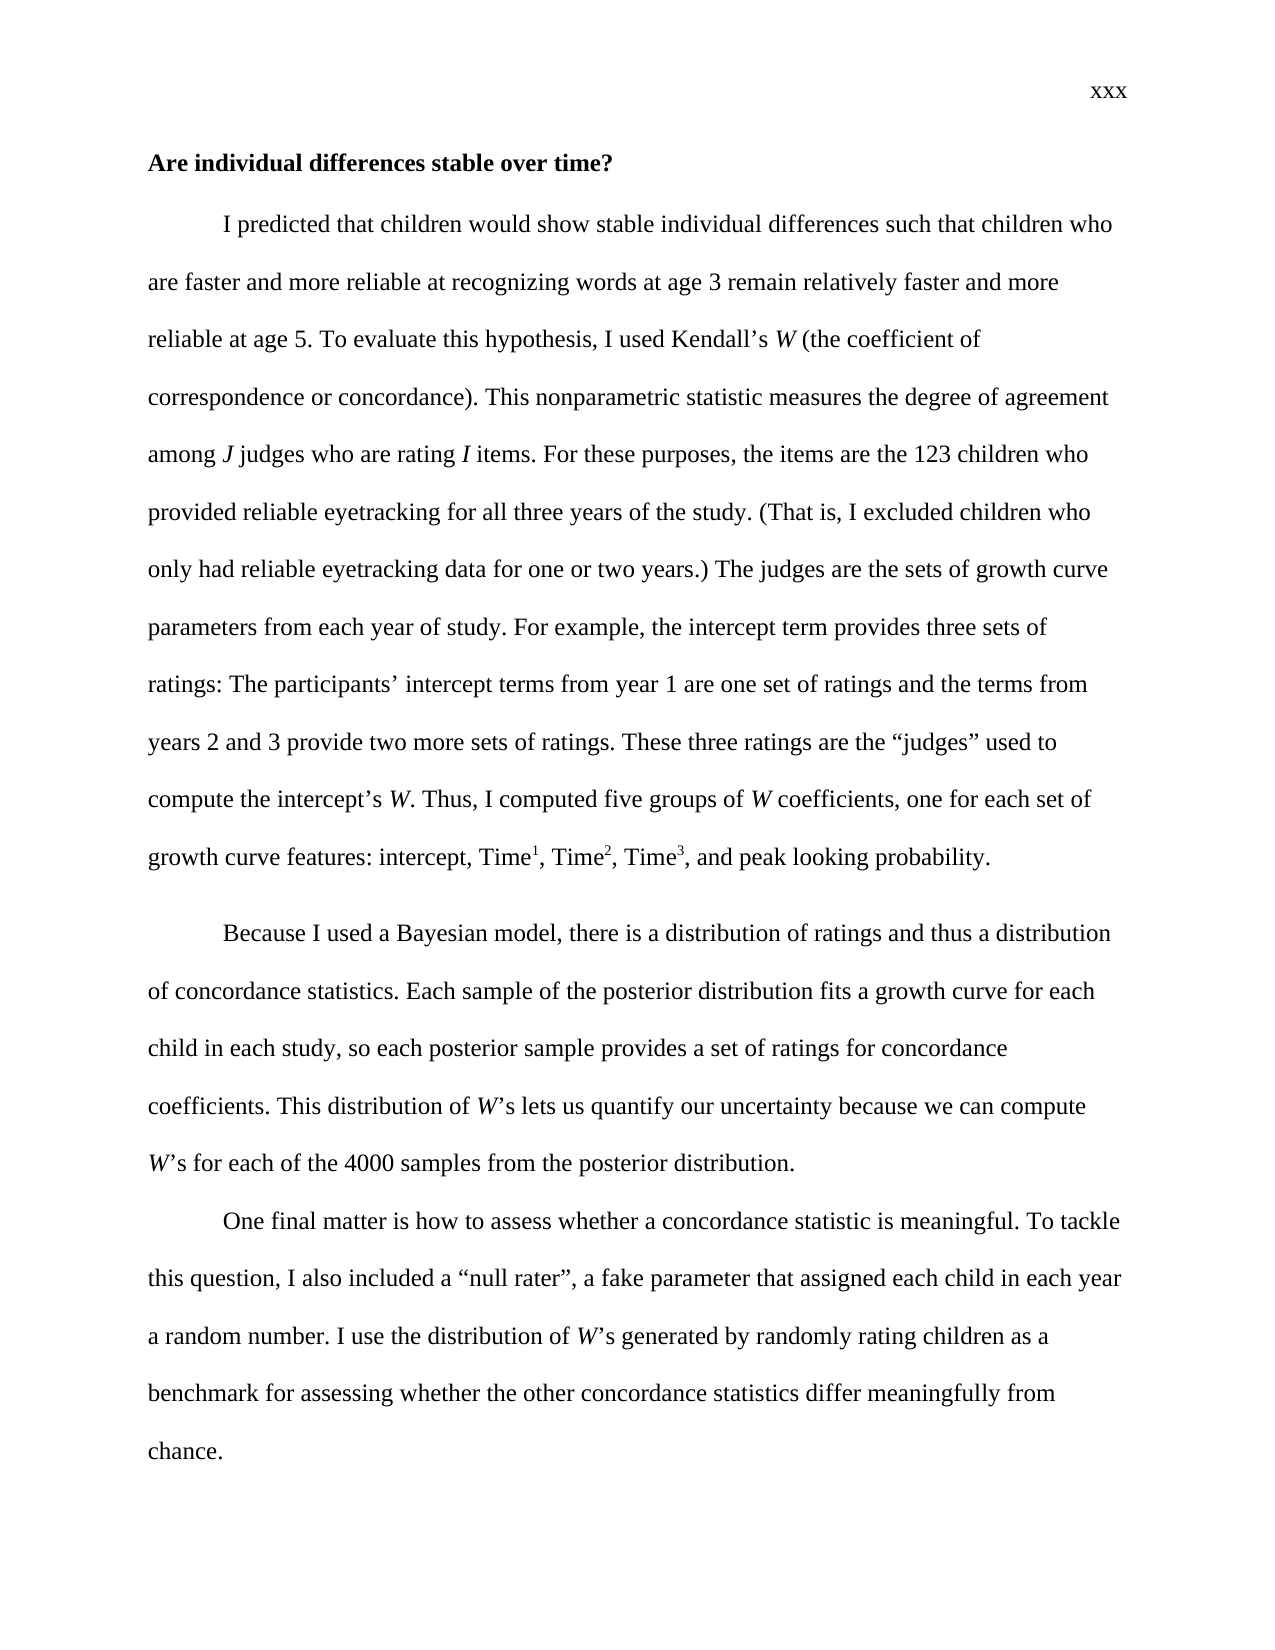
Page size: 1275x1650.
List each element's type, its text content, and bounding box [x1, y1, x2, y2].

text One final matter is how to assess whether a concordance statistic is meaningful. To tackle this question, I also included a “null rater”, a fake parameter that assigned each child in each year a random number. I use the distribution of W’s generated by randomly rating children as a benchmark for assessing whether the other concordance statistics differ meaningfully from chance. [148, 1206, 1127, 1464]
text Because I used a Bayesian model, there is a distribution of ratings and thus a distribution of concordance statistics. Each sample of the posterior distribution fits a growth curve for each child in each study, so each posterior sample provides a set of ratings for concordance coefficients. This distribution of W’s lets us quantify our uncertainty because we can compute W’s for each of the 4000 samples from the posterior distribution. [148, 918, 1127, 1177]
subtitle Are individual differences stable over time? [148, 148, 1127, 176]
text I predicted that children would show stable individual differences such that children who are faster and more reliable at recognizing words at age 3 remain relatively faster and more reliable at age 5. To evaluate this hypothesis, I used Kendall’s W (the coefficient of correspondence or concordance). This nonparametric statistic measures the degree of agreement among J judges who are rating I items. For these purposes, the items are the 123 children who provided reliable eyetracking for all three years of the study. (That is, I excluded children who only had reliable eyetracking data for one or two years.) The judges are the sets of growth curve parameters from each year of study. For example, the intercept term provides three sets of ratings: The participants’ intercept terms from year 1 are one set of ratings and the terms from years 2 and 3 provide two more sets of ratings. These three ratings are the “judges” used to compute the intercept’s W. Thus, I computed five groups of W coefficients, one for each set of growth curve features: intercept, Time1, Time2, Time3, and peak looking probability. [148, 209, 1127, 871]
